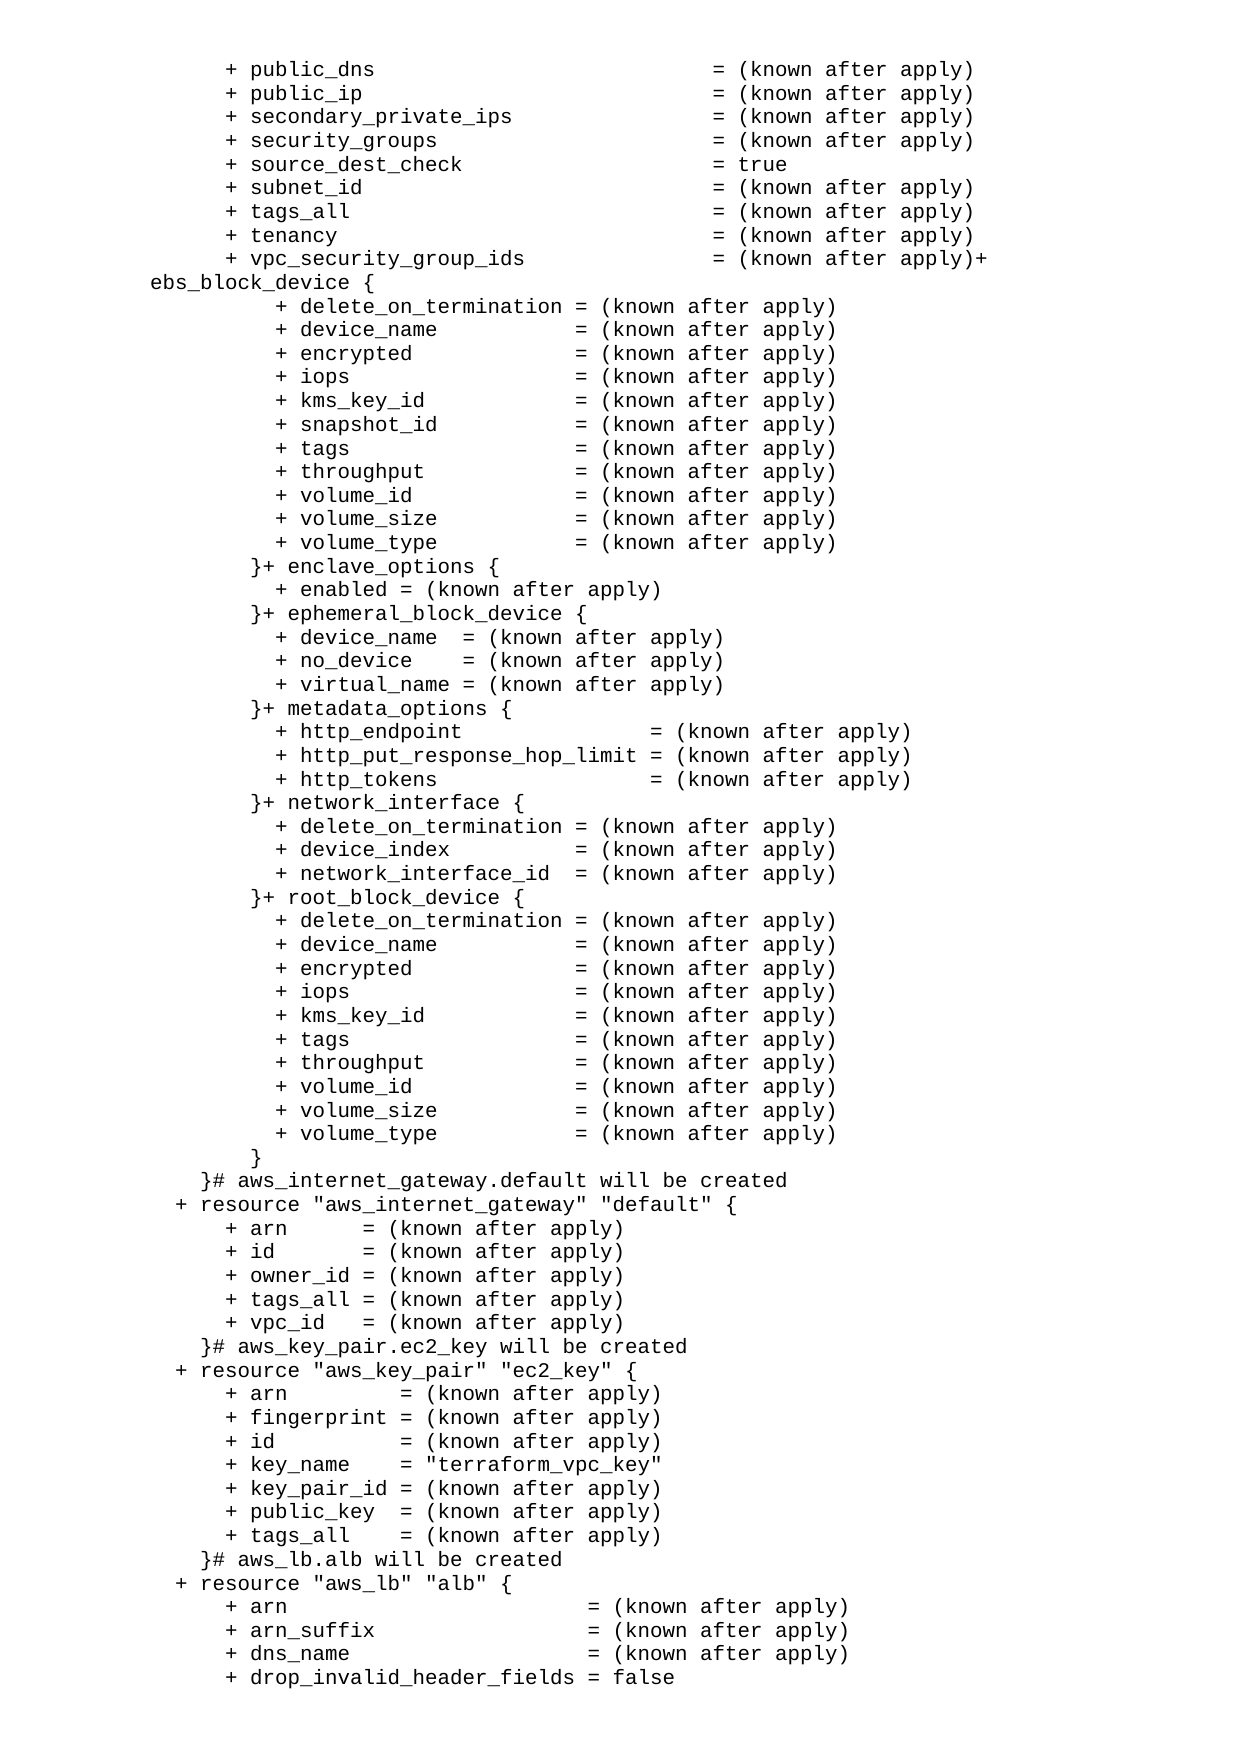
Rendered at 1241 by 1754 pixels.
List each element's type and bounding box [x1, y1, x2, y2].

text [150, 59, 1090, 1691]
